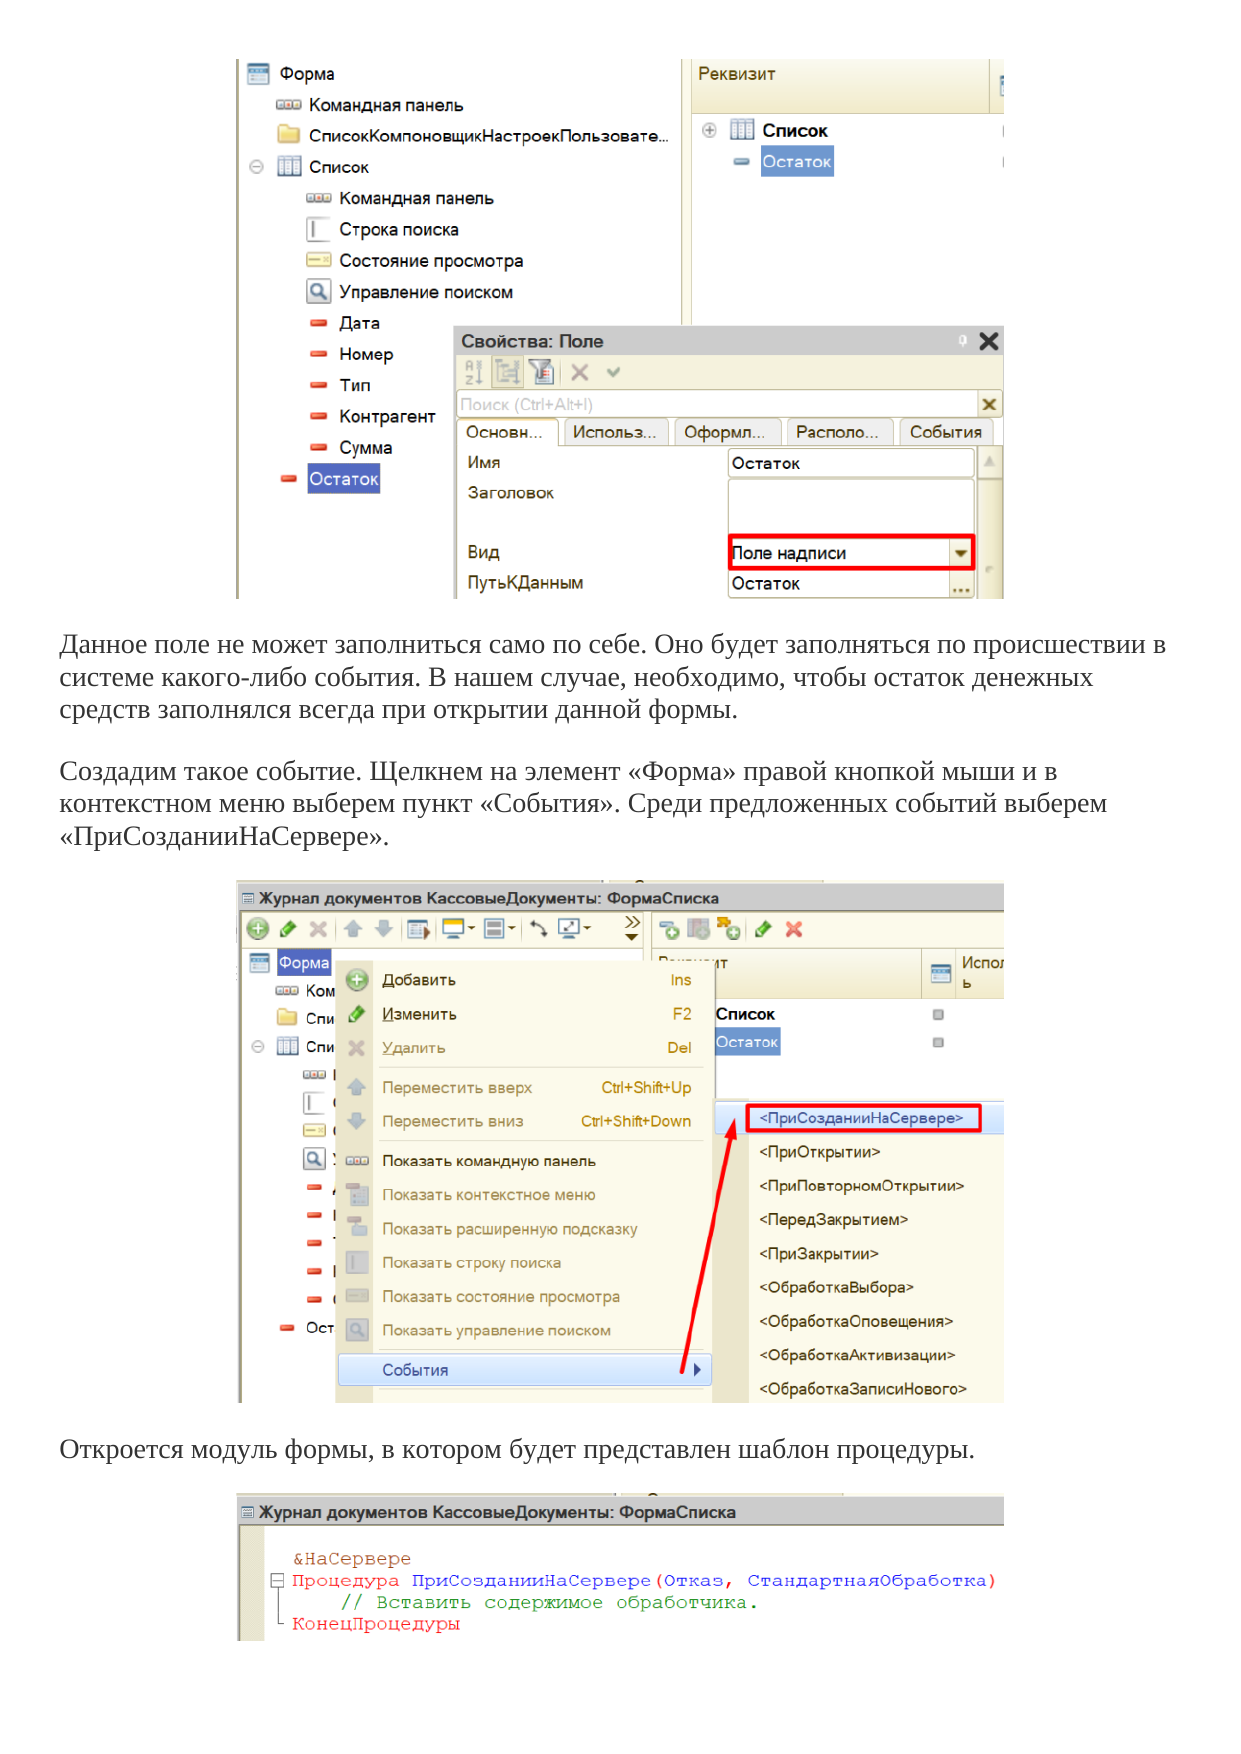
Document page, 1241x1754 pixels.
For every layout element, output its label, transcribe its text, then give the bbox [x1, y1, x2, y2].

picture [236, 59, 1004, 599]
text Данное поле не может заполниться само по себе. Оно будет заполняться по происшествии в системе какого-либо события. В нашем случае, необходимо, чтобы остаток денежных средств заполнялся всегда при открытии данной формы. [59, 627, 1181, 725]
text Откроется модуль формы, в котором будет представлен шаблон процедуры. [59, 1432, 1181, 1464]
text Создадим такое событие. Щелкнем на элемент «Форма» правой кнопкой мыши и в контекстном меню выберем пункт «События». Среди предложенных событий выберем «ПриСозданииНаСервере». [59, 754, 1181, 851]
picture [236, 880, 1004, 1403]
picture [236, 1493, 1004, 1641]
